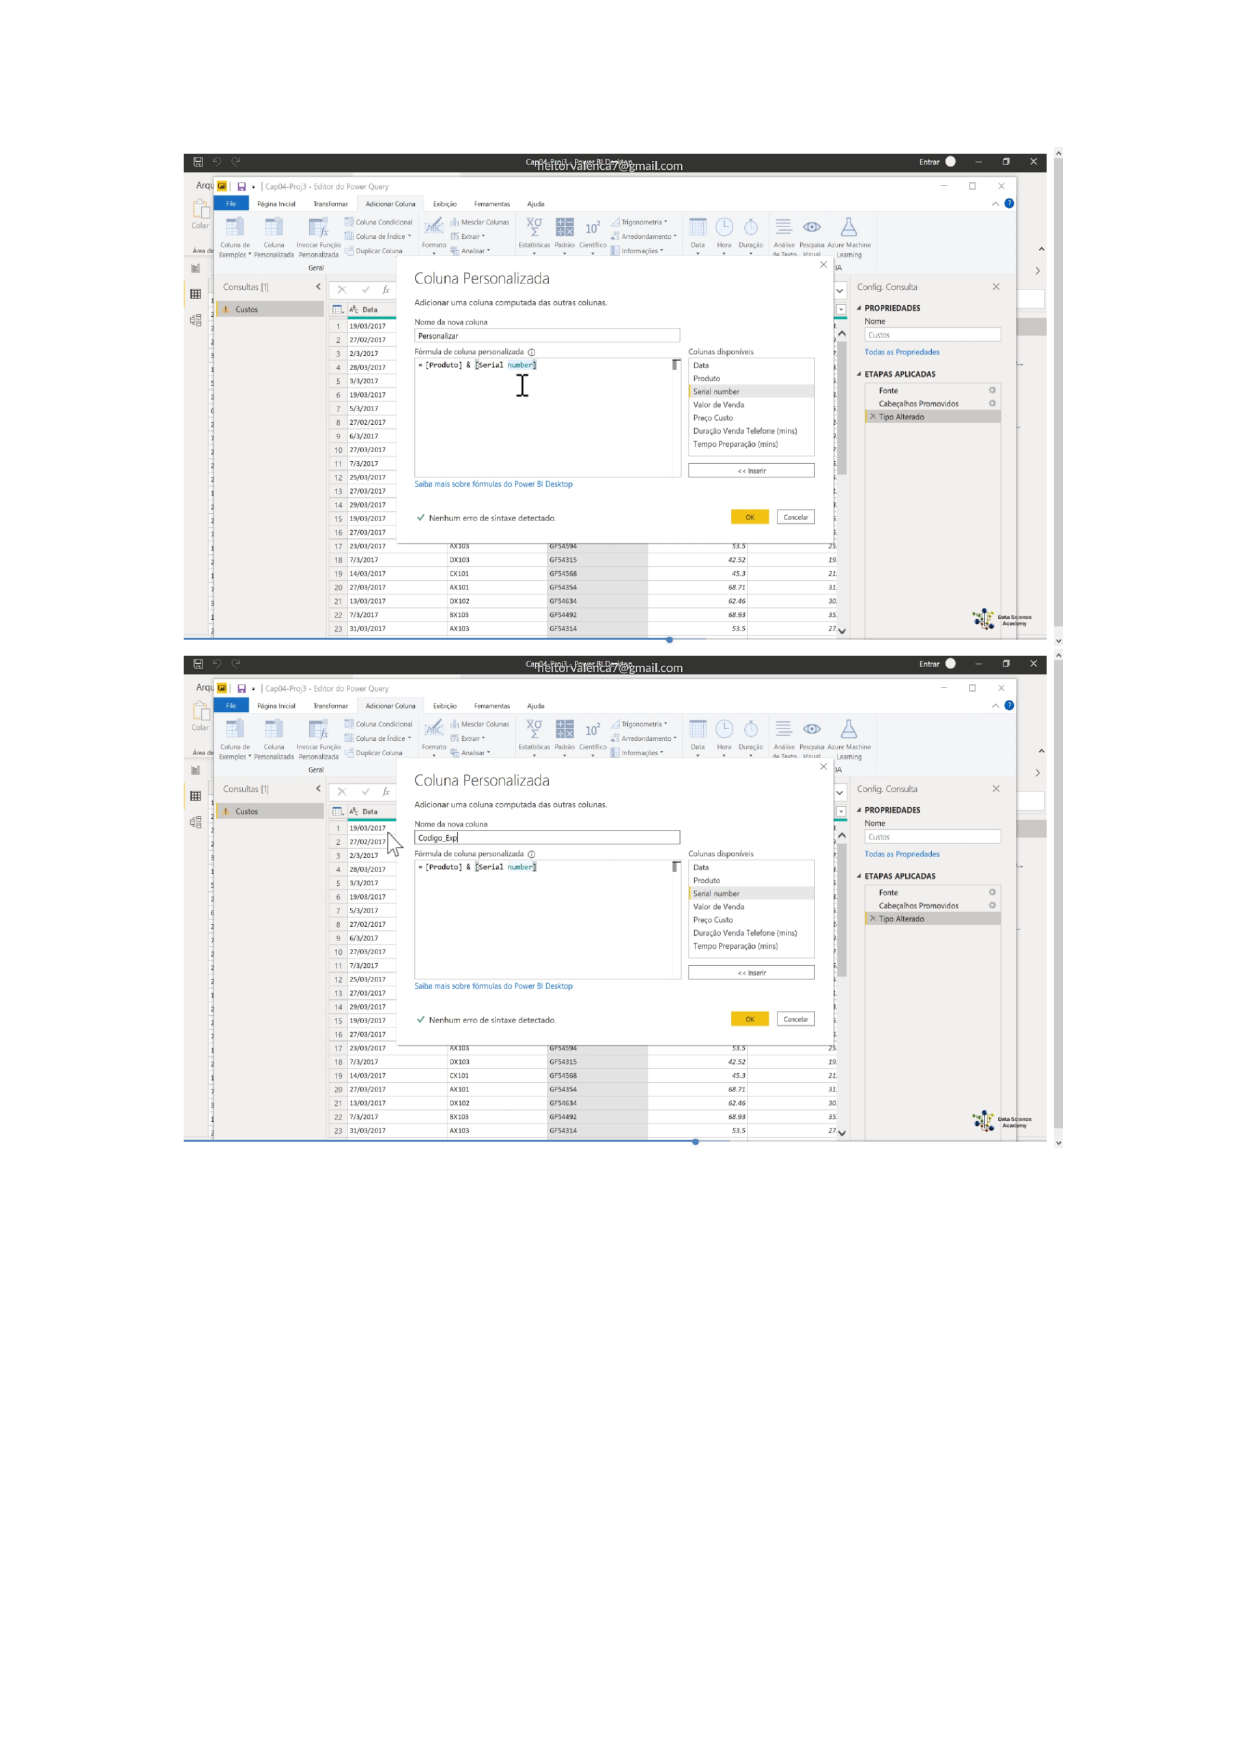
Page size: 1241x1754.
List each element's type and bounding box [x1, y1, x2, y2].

picture [177, 649, 1063, 1148]
picture [177, 147, 1063, 646]
